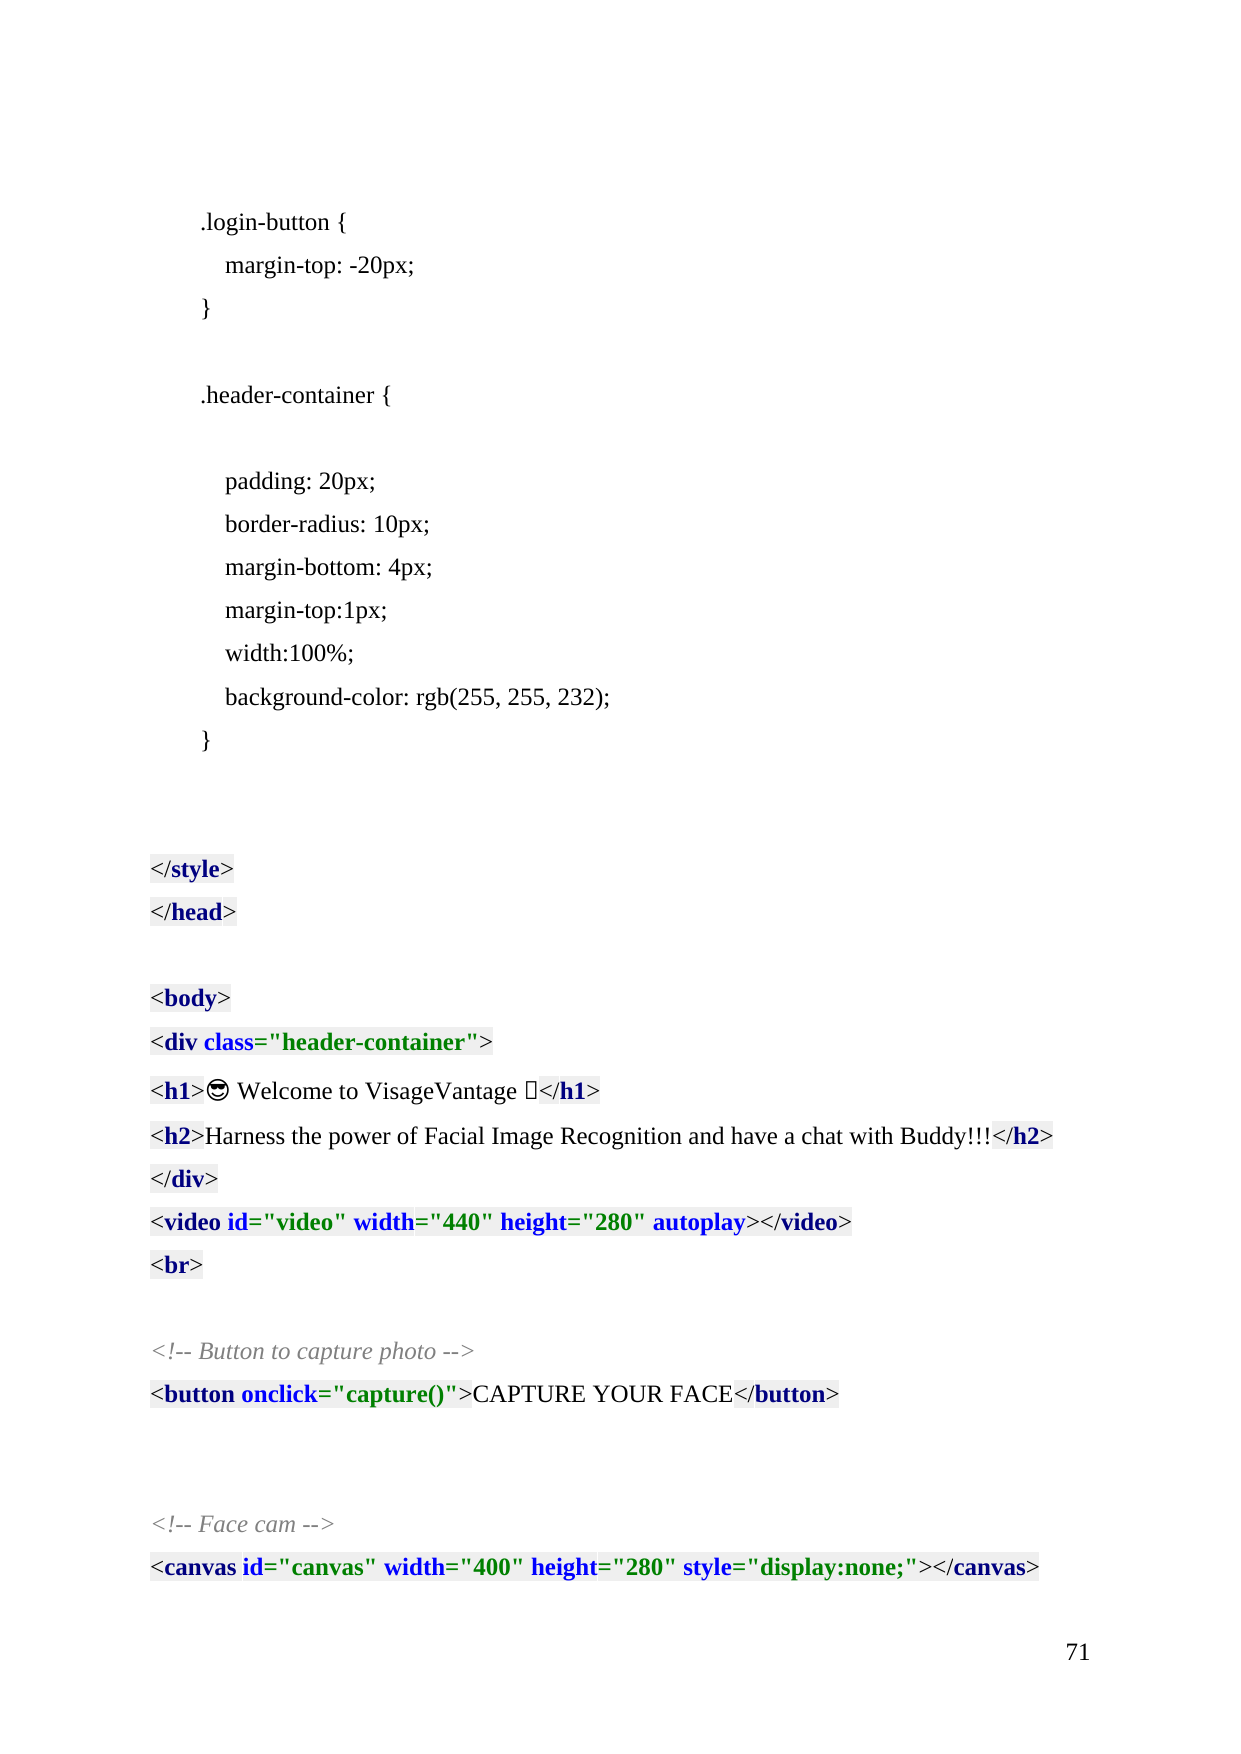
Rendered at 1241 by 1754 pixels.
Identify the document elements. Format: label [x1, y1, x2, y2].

text [150, 207, 1090, 1581]
